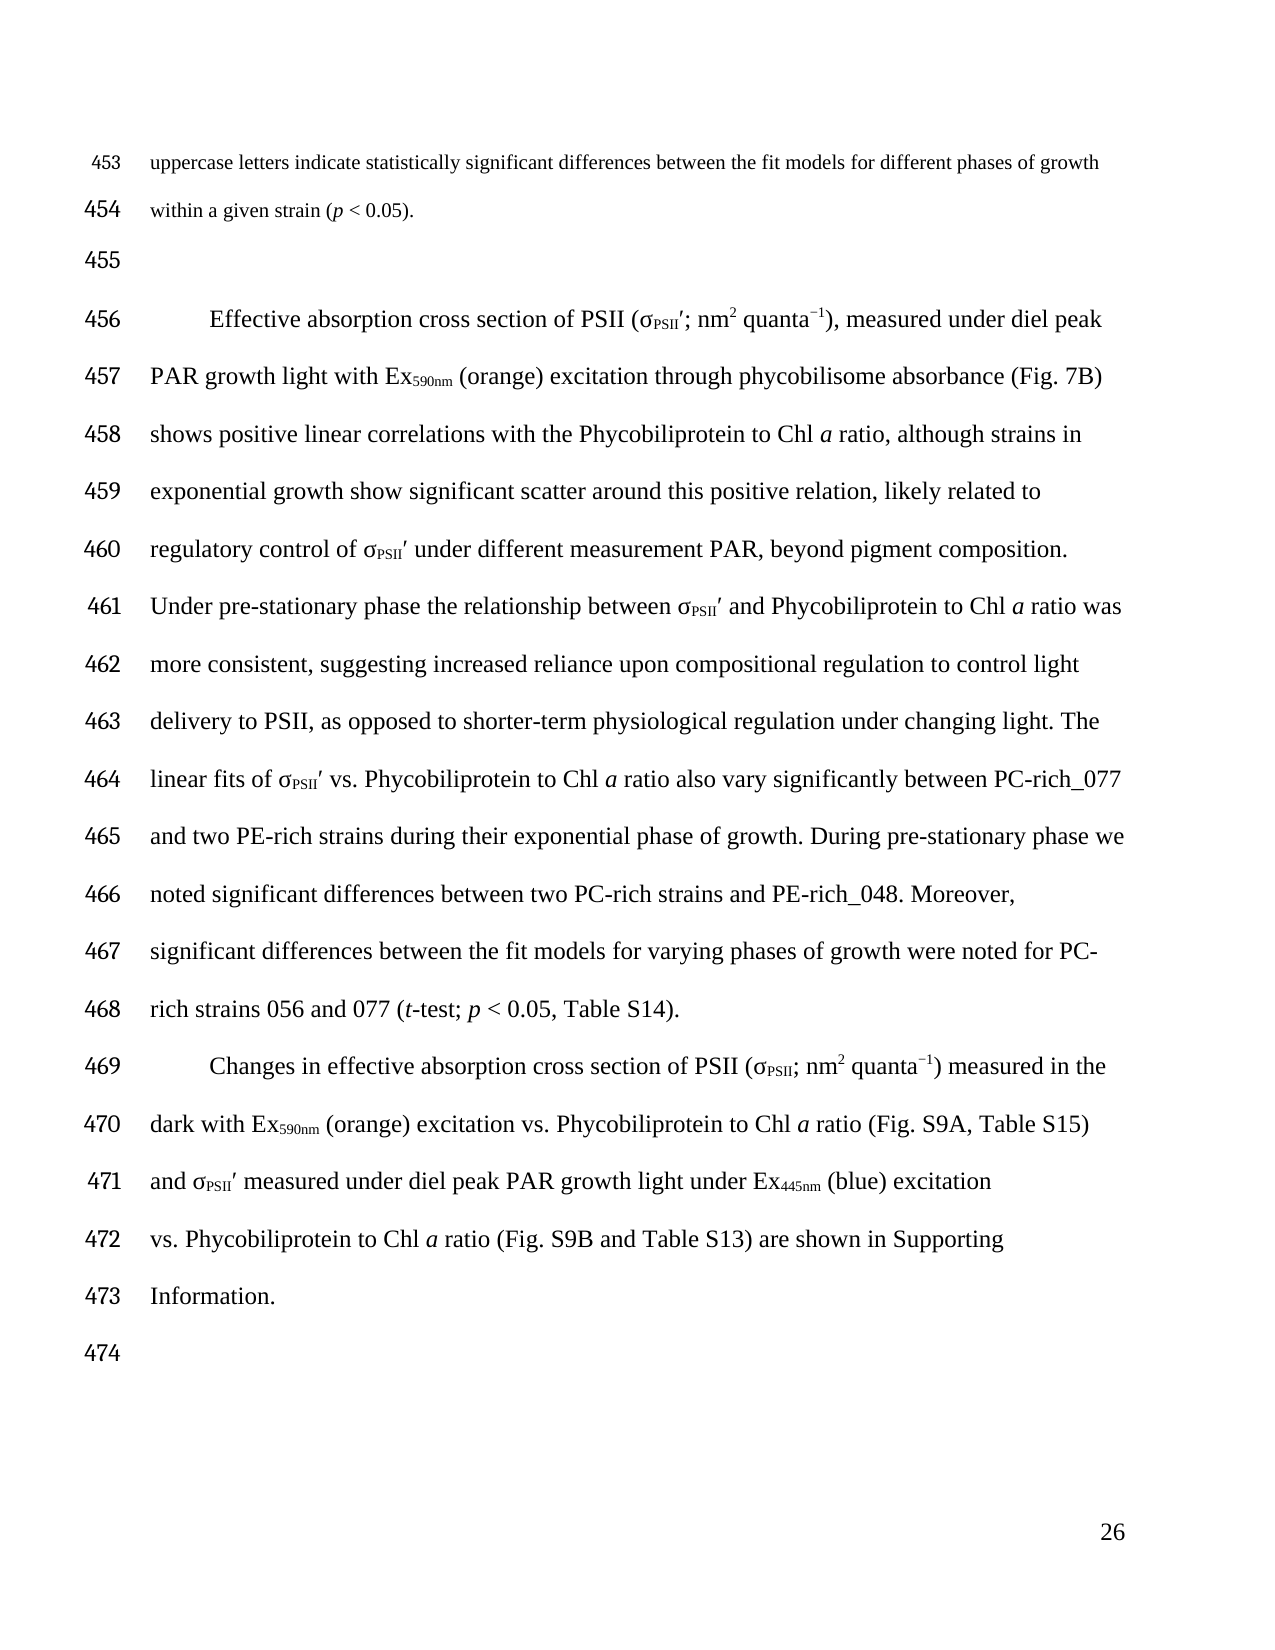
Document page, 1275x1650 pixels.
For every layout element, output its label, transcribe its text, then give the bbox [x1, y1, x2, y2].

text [150, 150, 1125, 222]
text Changes in effective absorption cross section of PSII (σPSII; nm2 quanta−1) measured in the dark with Ex590nm (orange) excitation vs. Phycobiliprotein to Chl a ratio (Fig. S9A, Table S15) and σPSIIʹ measured under diel peak PAR growth light under Ex445nm (blue) excitation vs. Phycobiliprotein to Chl a ratio (Fig. S9B and Table S13) are shown in Supporting Information. [150, 1051, 1125, 1310]
text Effective absorption cross section of PSII (σPSIIʹ; nm2 quanta−1), measured under diel peak PAR growth light with Ex590nm (orange) excitation through phycobilisome absorbance (Fig. 7B) shows positive linear correlations with the Phycobiliprotein to Chl a ratio, although strains in exponential growth show significant scatter around this positive relation, likely related to regulatory control of σPSIIʹ under different measurement PAR, beyond pigment composition. Under pre-stationary phase the relationship between σPSIIʹ and Phycobiliprotein to Chl a ratio was more consistent, suggesting increased reliance upon compositional regulation to control light delivery to PSII, as opposed to shorter-term physiological regulation under changing light. The linear fits of σPSIIʹ vs. Phycobiliprotein to Chl a ratio also vary significantly between PC-rich_077 and two PE-rich strains during their exponential phase of growth. During pre-stationary phase we noted significant differences between two PC-rich strains and PE-rich_048. Moreover, significant differences between the fit models for varying phases of growth were noted for PC-rich strains 056 and 077 (t-test; p < 0.05, Table S14). [150, 304, 1125, 1022]
